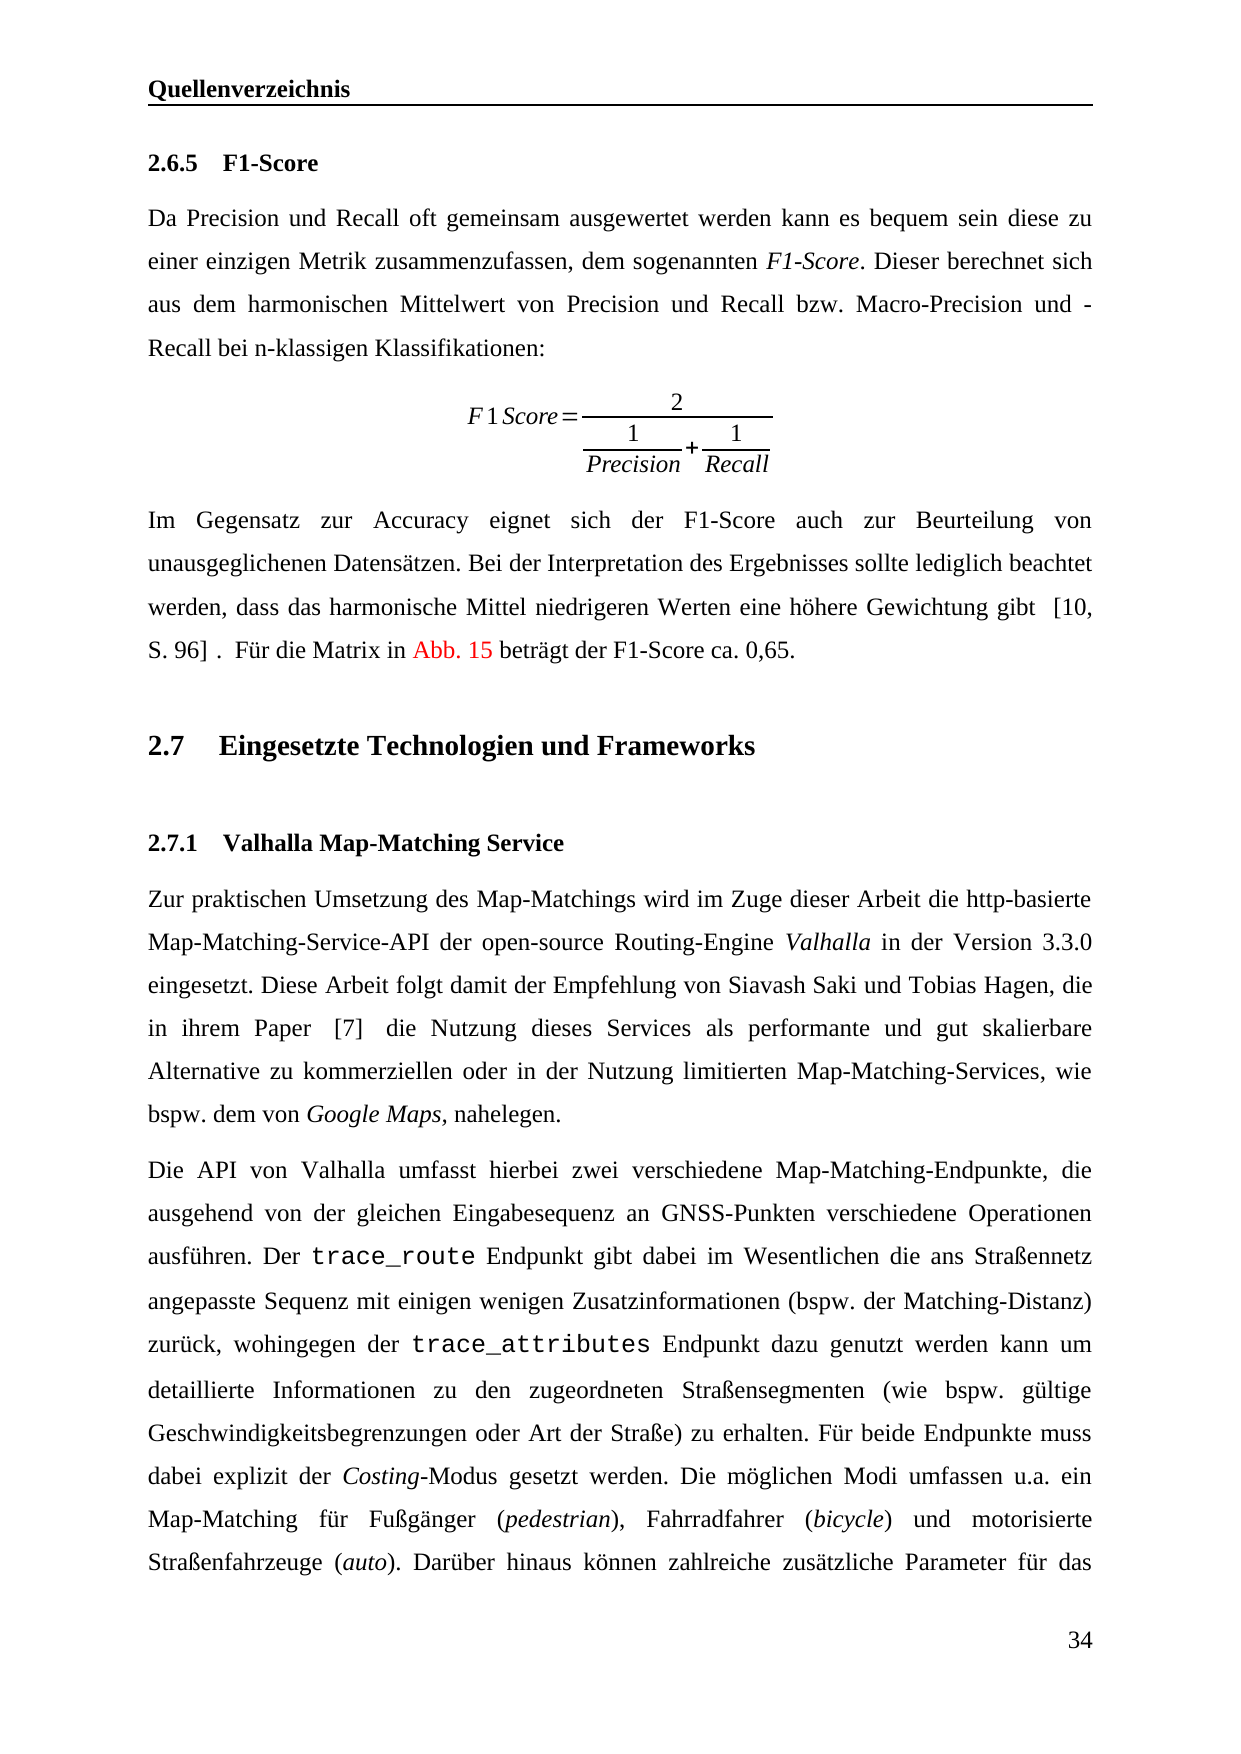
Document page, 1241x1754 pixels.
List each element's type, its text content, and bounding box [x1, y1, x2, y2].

text Zur praktischen Umsetzung des Map-Matchings wird im Zuge dieser Arbeit die http-basierte Map-Matching-Service-API der open-source Routing-Engine Valhalla in der Version 3.3.0 eingesetzt. Diese Arbeit folgt damit der Empfehlung von Siavash Saki und Tobias Hagen, die in ihrem Paper die Nutzung dieses Services als performante und gut skalierbare Alternative zu kommerziellen oder in der Nutzung limitierten Map-Matching-Services, wie bspw. dem von Google Maps, nahelegen. [148, 884, 1093, 1128]
subtitle F1-Score [148, 148, 1093, 176]
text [148, 1155, 1093, 1576]
text Im Gegensatz zur Accuracy eignet sich der F1-Score auch zur Beurteilung von unausgeglichenen Datensätzen. Bei der Interpretation des Ergebnisses sollte lediglich beachtet werden, dass das harmonische Mittel niedrigeren Werten eine höhere Gewichtung gibt. Für die Matrix in Abb. 15 beträgt der F1-Score ca. 0,65. [148, 505, 1093, 663]
subtitle Eingesetzte Technologien und Frameworks [148, 728, 1093, 761]
text Da Precision und Recall oft gemeinsam ausgewertet werden kann es bequem sein diese zu einer einzigen Metrik zusammenzufassen, dem sogenannten F1-Score. Dieser berechnet sich aus dem harmonischen Mittelwert von Precision und Recall bzw. Macro-Precision und -Recall bei n-klassigen Klassifikationen: [148, 203, 1093, 361]
subtitle Valhalla Map-Matching Service [148, 828, 1093, 857]
